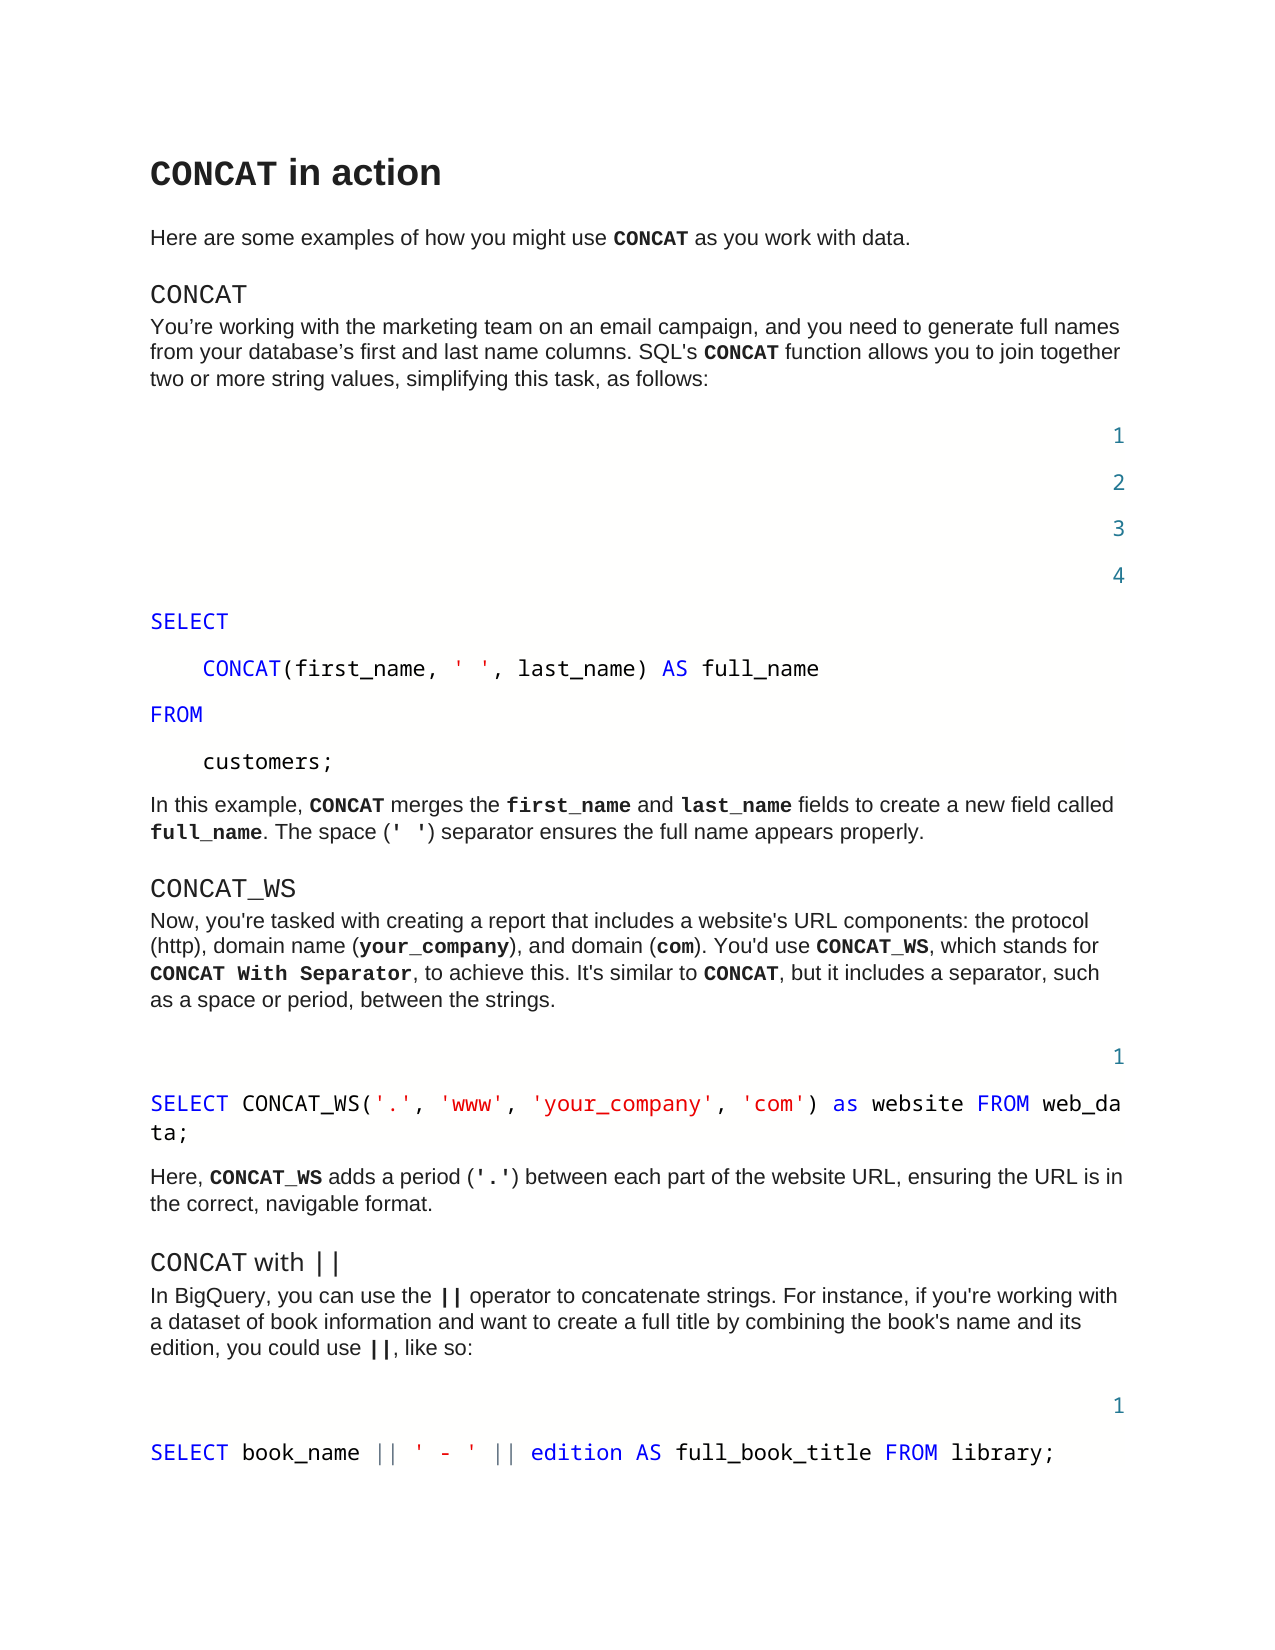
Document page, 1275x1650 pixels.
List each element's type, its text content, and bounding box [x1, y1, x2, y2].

text customers; [150, 746, 1125, 775]
text CONCAT(first_name, ' ', last_name) AS full_name [150, 653, 1125, 682]
text 2 [150, 467, 1125, 497]
text FROM [150, 699, 1125, 729]
text 4 [150, 560, 1125, 589]
subtitle CONCAT in action [150, 150, 1125, 196]
subtitle CONCAT [150, 281, 1125, 312]
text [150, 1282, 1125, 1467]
text 1 [150, 420, 1125, 450]
text SELECT [150, 606, 1125, 636]
text You’re working with the marketing team on an email campaign, and you need to generate full names from your database’s first and last name columns. SQL's CONCAT function allows you to join together two or more string values, simplifying this task, as follows: [150, 314, 1125, 391]
text Here are some examples of how you might use CONCAT as you work with data. [150, 225, 1125, 252]
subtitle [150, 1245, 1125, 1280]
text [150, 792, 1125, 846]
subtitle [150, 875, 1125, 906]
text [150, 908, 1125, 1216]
text 3 [150, 513, 1125, 543]
